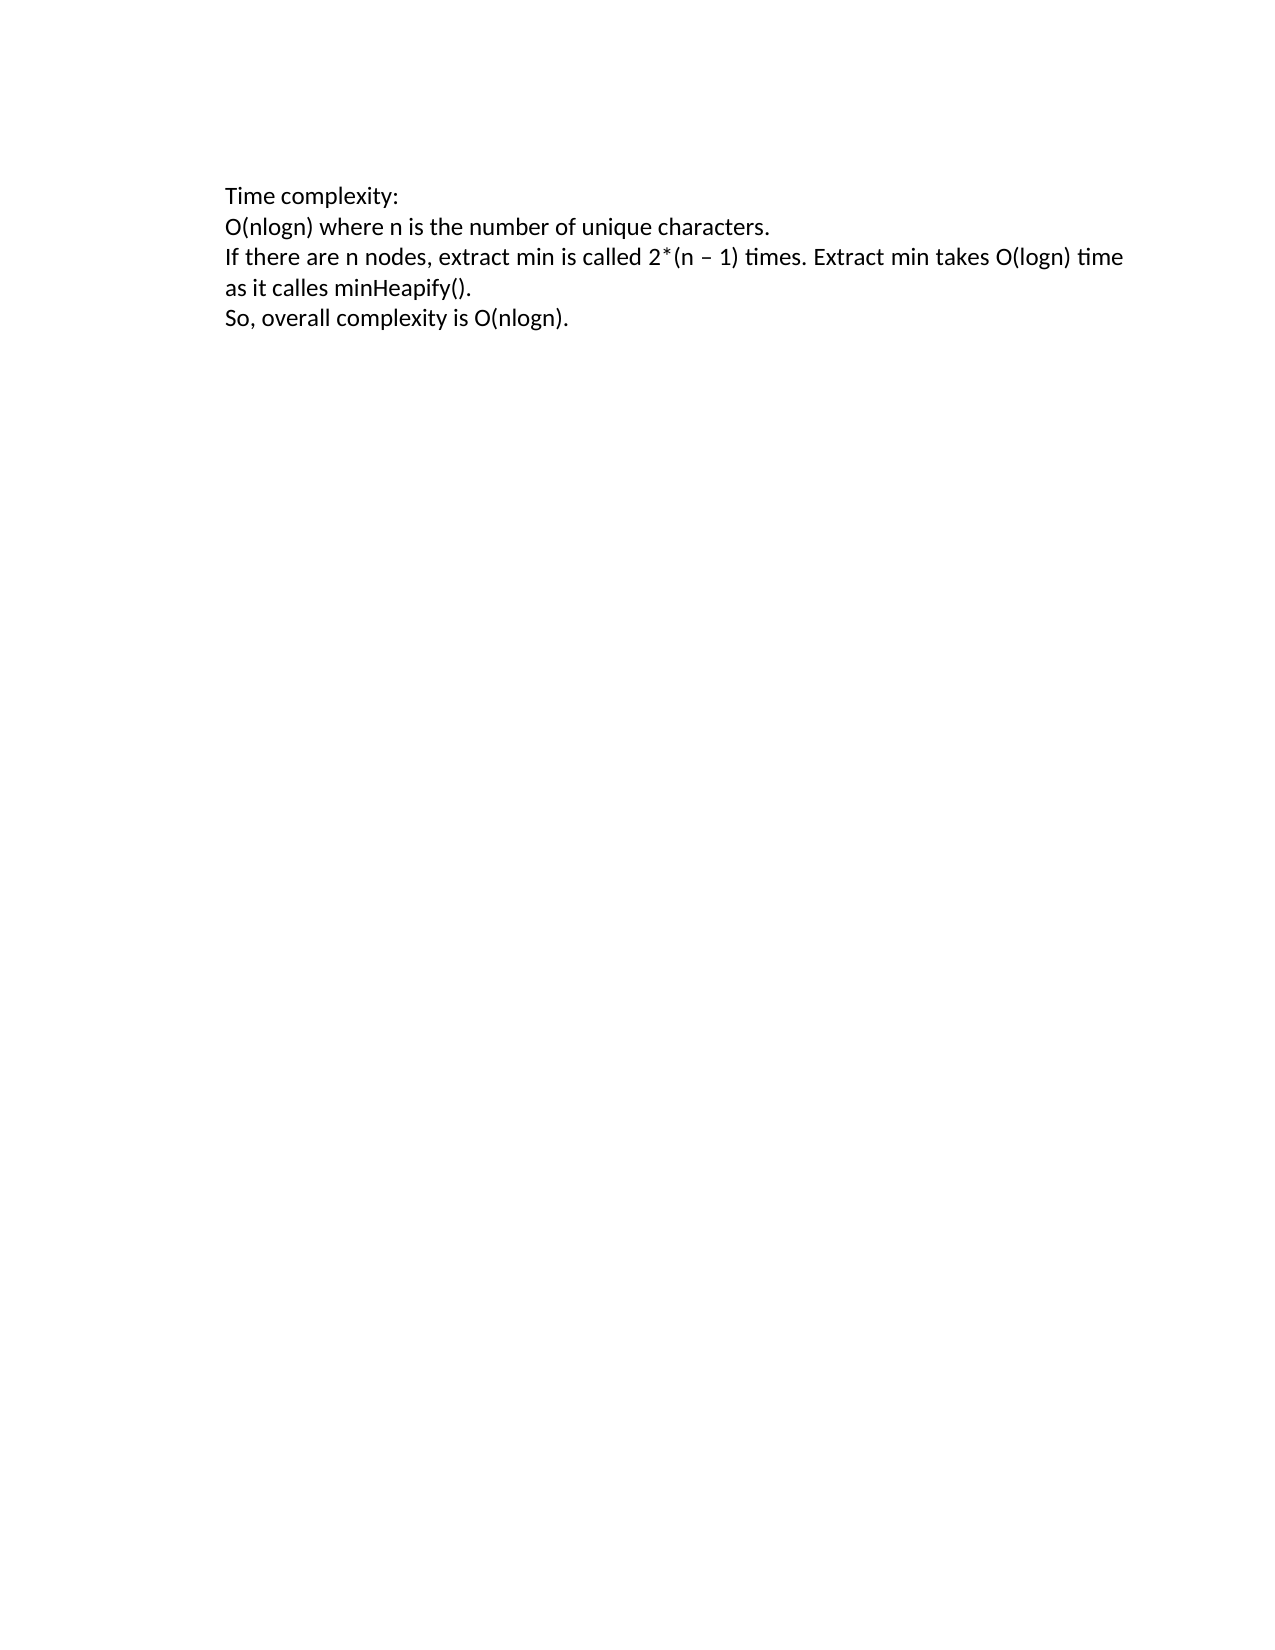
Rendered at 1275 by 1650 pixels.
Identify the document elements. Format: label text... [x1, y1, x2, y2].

list So, overall complexity is O(nlogn). [225, 303, 1125, 333]
list If there are n nodes, extract min is called 2*(n – 1) times. Extract min takes O(logn) time as it calles minHeapify(). [225, 242, 1125, 303]
list O(nlogn) where n is the number of unique characters. [225, 211, 1125, 242]
list Time complexity: [225, 181, 1125, 211]
